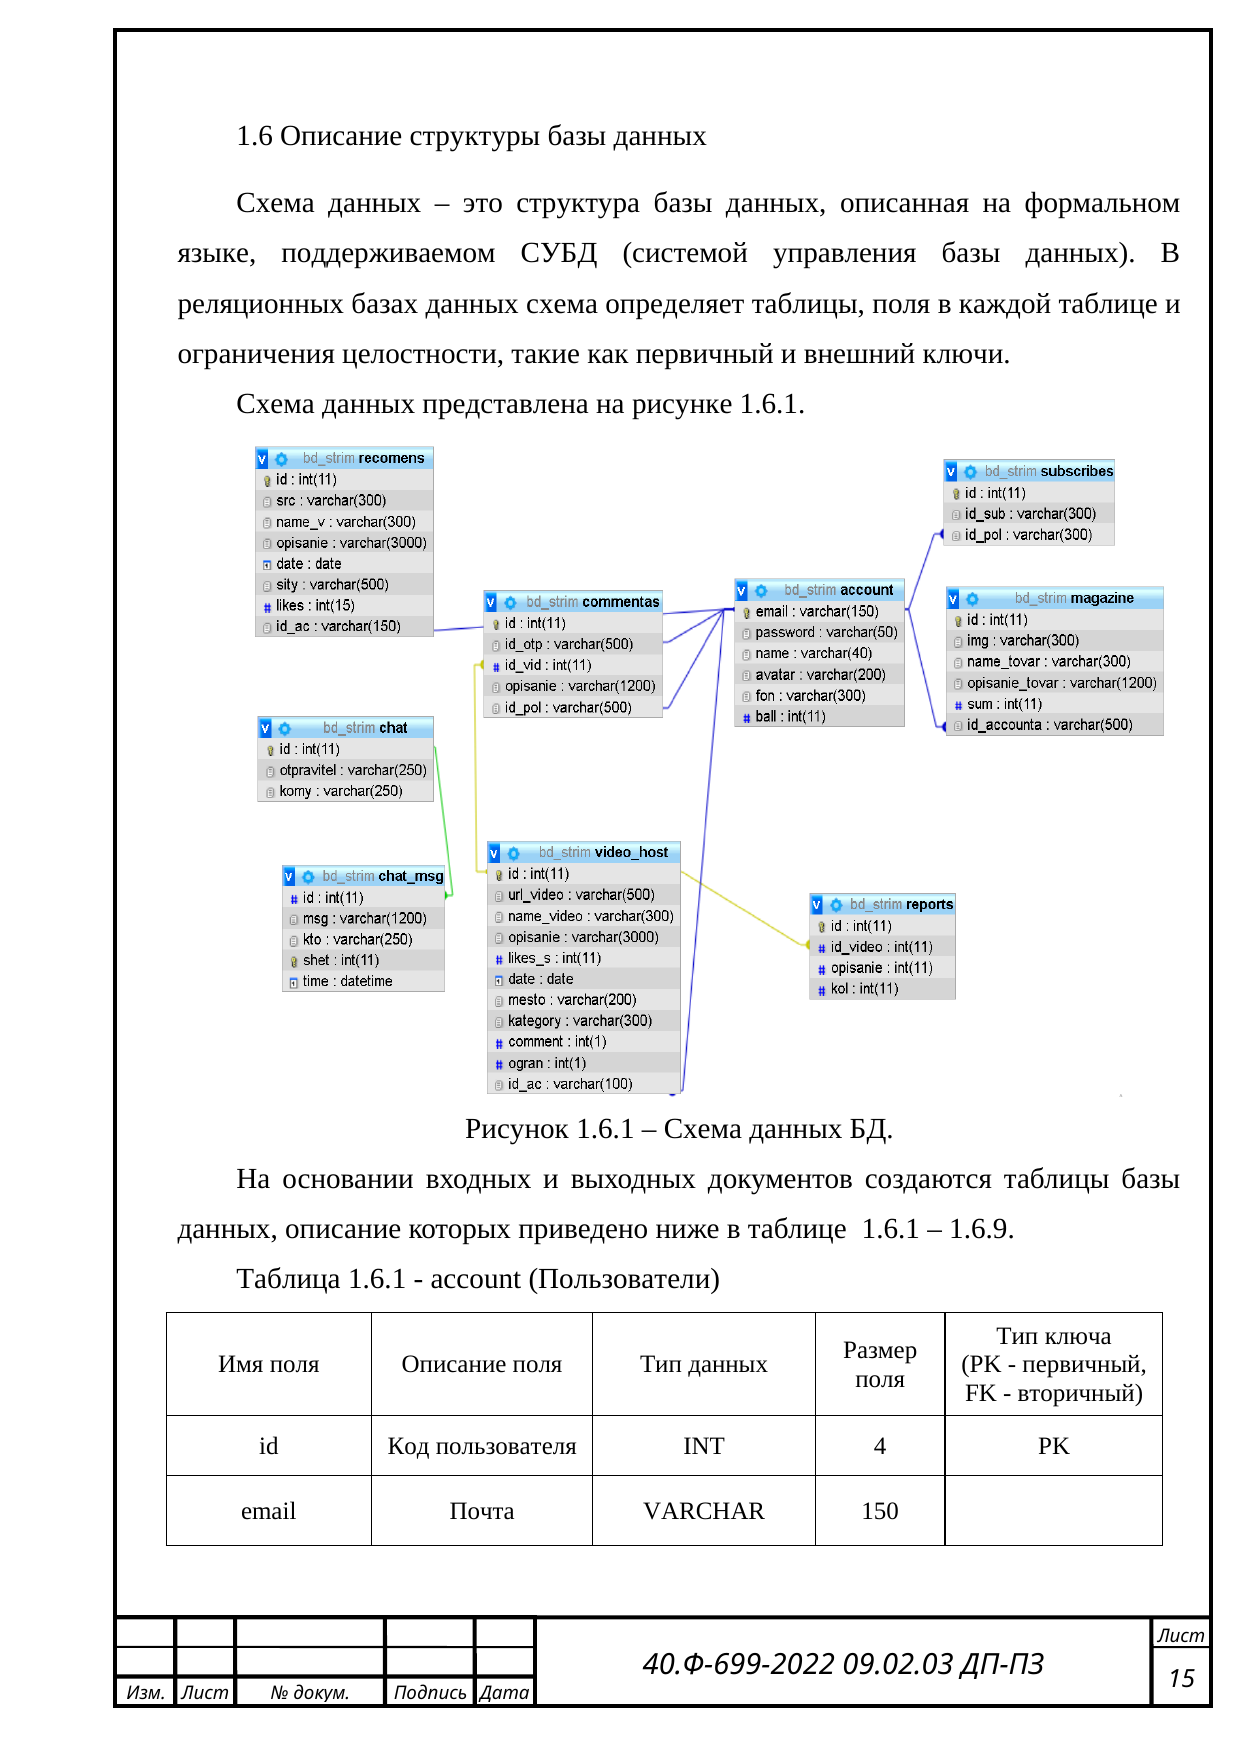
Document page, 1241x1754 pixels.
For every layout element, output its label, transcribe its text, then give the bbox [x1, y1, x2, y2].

list Схема данных представлена на рисунке 1.6.1. [177, 386, 1181, 420]
text 1.6 Описание структуры базы данных [236, 118, 1181, 152]
table_header Тип данных [593, 1313, 815, 1415]
table_cell 150 [816, 1476, 944, 1545]
table_header Описание поля [372, 1313, 592, 1415]
table_header Имя поля [167, 1313, 371, 1415]
table_header Тип ключа (PK - первичный, FK - вторичный) [946, 1313, 1162, 1415]
text Схема данных – это структура базы данных, описанная на формальном языке, поддерживаемом СУБД (системой управления базы данных). В реляционных базах данных схема определяет таблицы, поля в каждой таблице и ограничения целостности, такие как первичный и внешний ключи. [177, 185, 1181, 370]
table_cell [946, 1476, 1162, 1545]
text Рисунок 1.6.1 – Схема данных БД. [177, 1111, 1181, 1144]
table_cell 4 [816, 1416, 944, 1475]
table_header Размер поля [816, 1313, 944, 1415]
table_cell INT [593, 1416, 815, 1475]
table_cell email [167, 1476, 371, 1545]
table_cell Почта [372, 1476, 592, 1545]
picture [246, 436, 1172, 1097]
table_cell PK [946, 1416, 1162, 1475]
text Таблица 1.6.1 - account (Пользователи) [177, 1262, 1181, 1295]
table_cell VARCHAR [593, 1476, 815, 1545]
text На основании входных и выходных документов создаются таблицы базы данных, описание которых приведено ниже в таблице 1.6.1 – 1.6.9. [177, 1161, 1181, 1245]
table_cell id [167, 1416, 371, 1475]
table_cell Код пользователя [372, 1416, 592, 1475]
